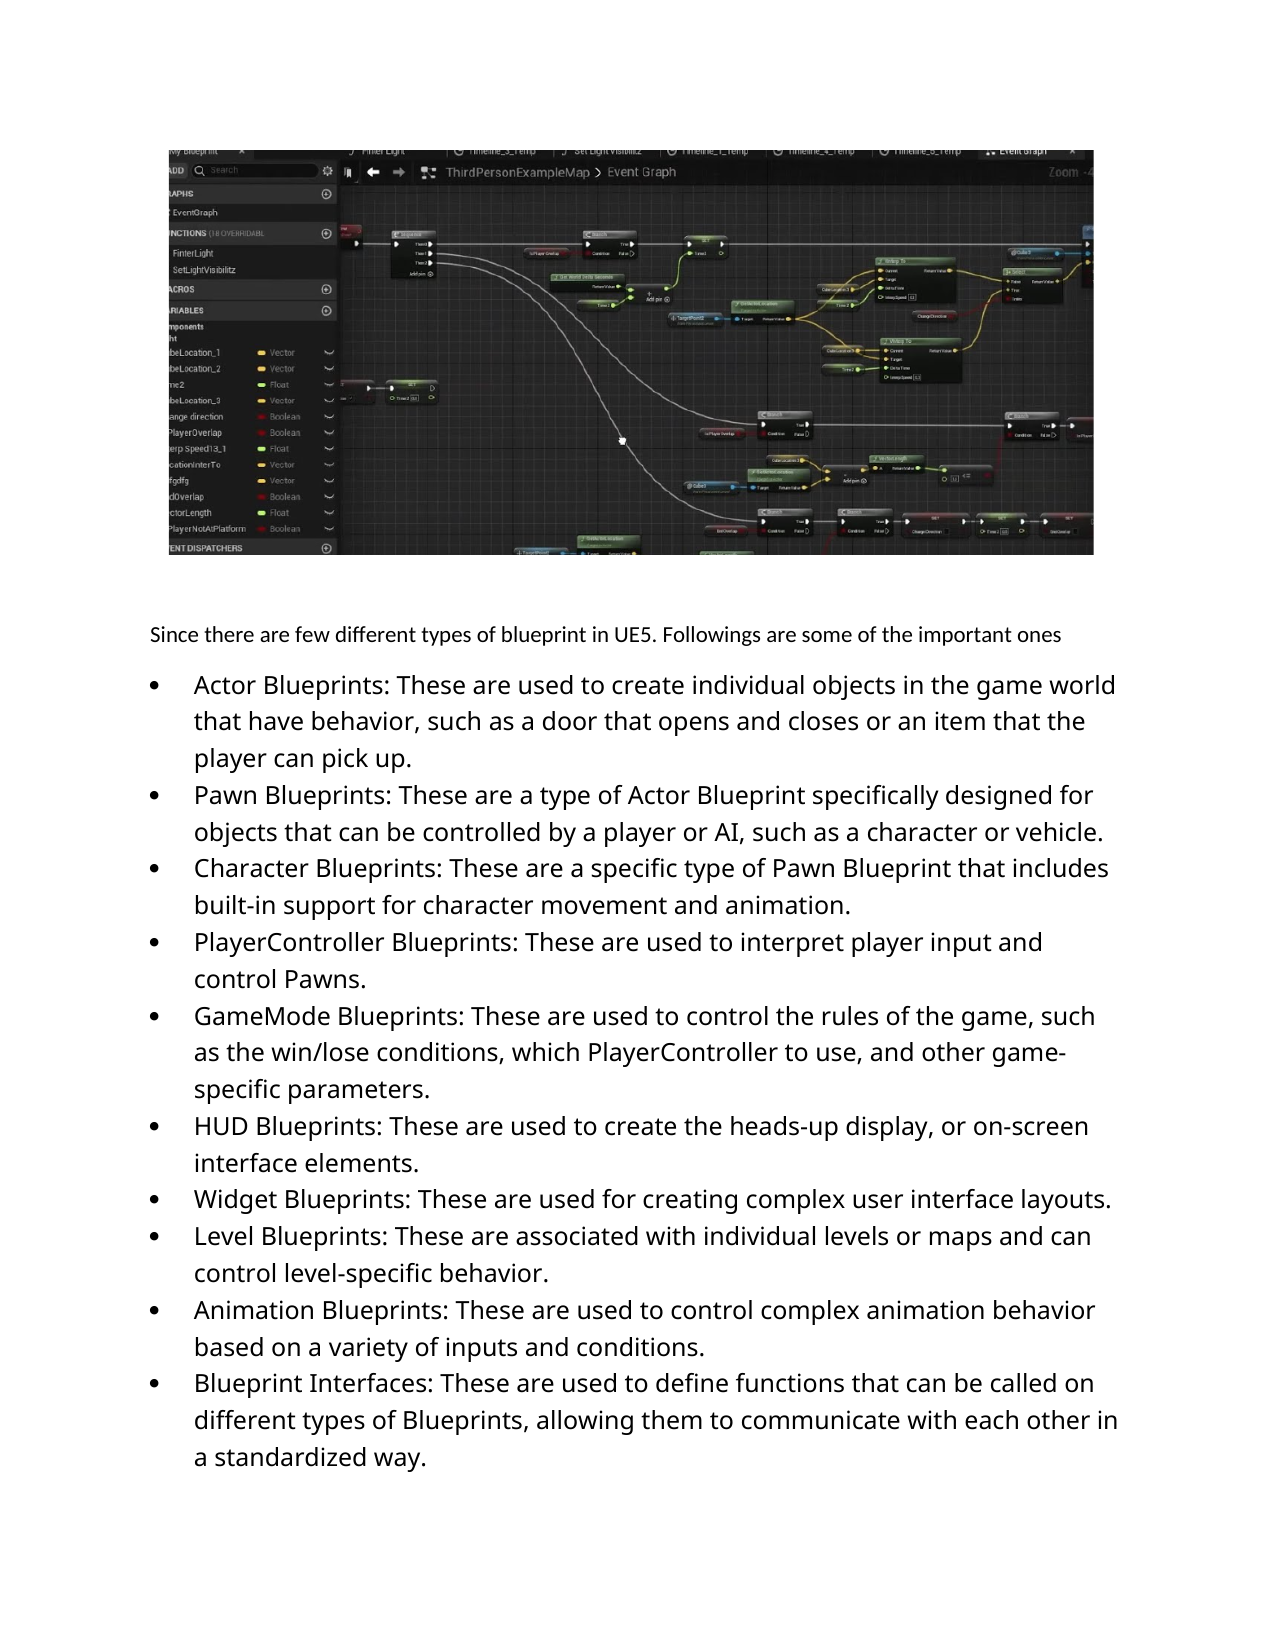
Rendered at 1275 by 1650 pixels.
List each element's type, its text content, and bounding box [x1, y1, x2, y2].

list Widget Blueprints: These are used for creating complex user interface layouts. [150, 1182, 1125, 1216]
list GameMode Blueprints: These are used to control the rules of the game, such as the win/lose conditions, which PlayerController to use, and other game-specific parameters. [150, 998, 1125, 1106]
list Character Blueprints: These are a specific type of Pawn Blueprint that includes built-in support for character movement and animation. [150, 851, 1125, 922]
list HUD Blueprints: These are used to create the heads-up display, or on-screen interface elements. [150, 1108, 1125, 1179]
list Animation Blueprints: These are used to control complex animation behavior based on a variety of inputs and conditions. [150, 1292, 1125, 1363]
text Since there are few different types of blueprint in UE5. Followings are some of the important ones [150, 620, 1125, 648]
list PlayerController Blueprints: These are used to interpret player input and control Pawns. [150, 925, 1125, 996]
list Pawn Blueprints: These are a type of Actor Blueprint specifically designed for objects that can be controlled by a player or AI, such as a character or vehicle. [150, 778, 1125, 848]
list Blueprint Interfaces: These are used to define functions that can be called on different types of Blueprints, allowing them to communicate with each other in a standardized way. [150, 1366, 1125, 1473]
list Level Blueprints: These are associated with individual levels or maps and can control level-specific behavior. [150, 1219, 1125, 1290]
list Actor Blueprints: These are used to create individual objects in the game world that have behavior, such as a door that opens and closes or an item that the player can pick up. [150, 667, 1125, 775]
